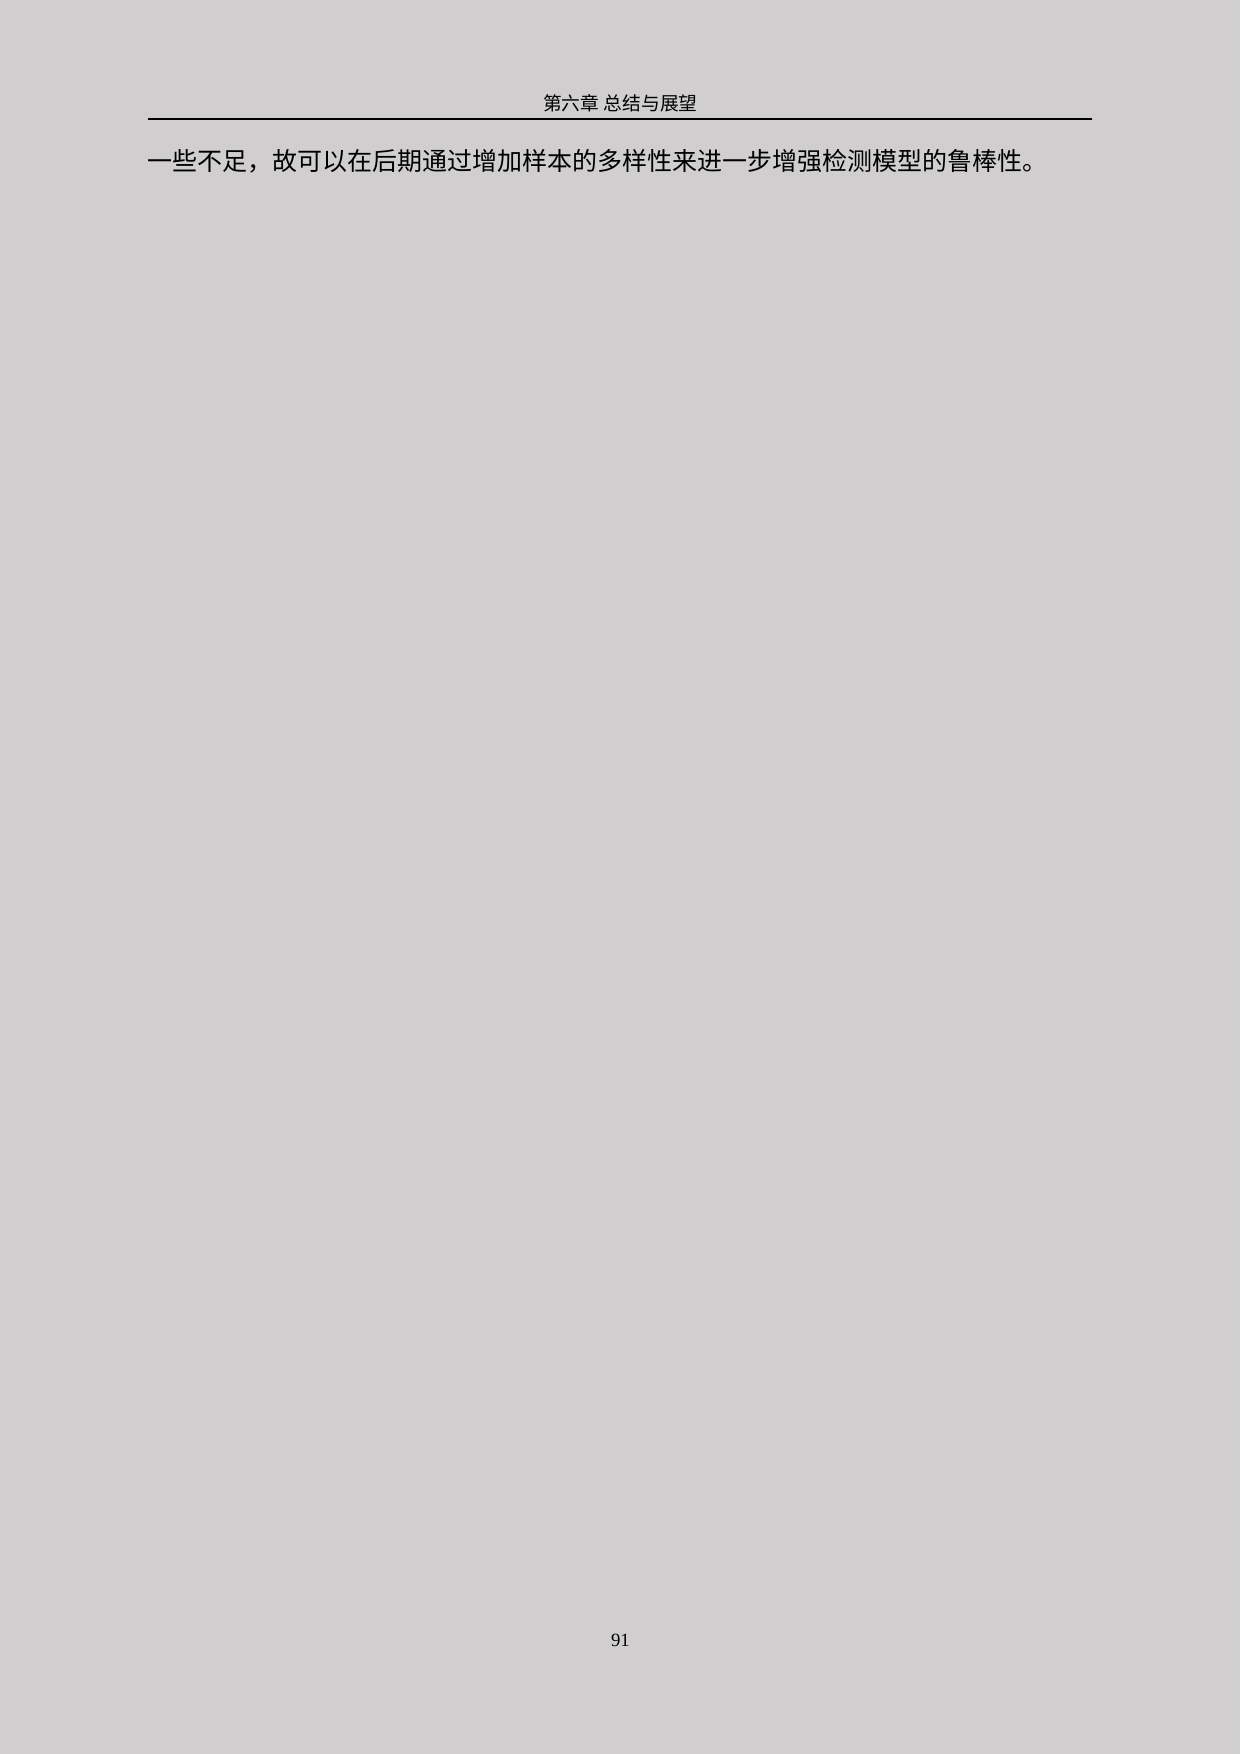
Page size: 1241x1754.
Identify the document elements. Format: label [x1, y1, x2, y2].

text [148, 127, 1092, 192]
